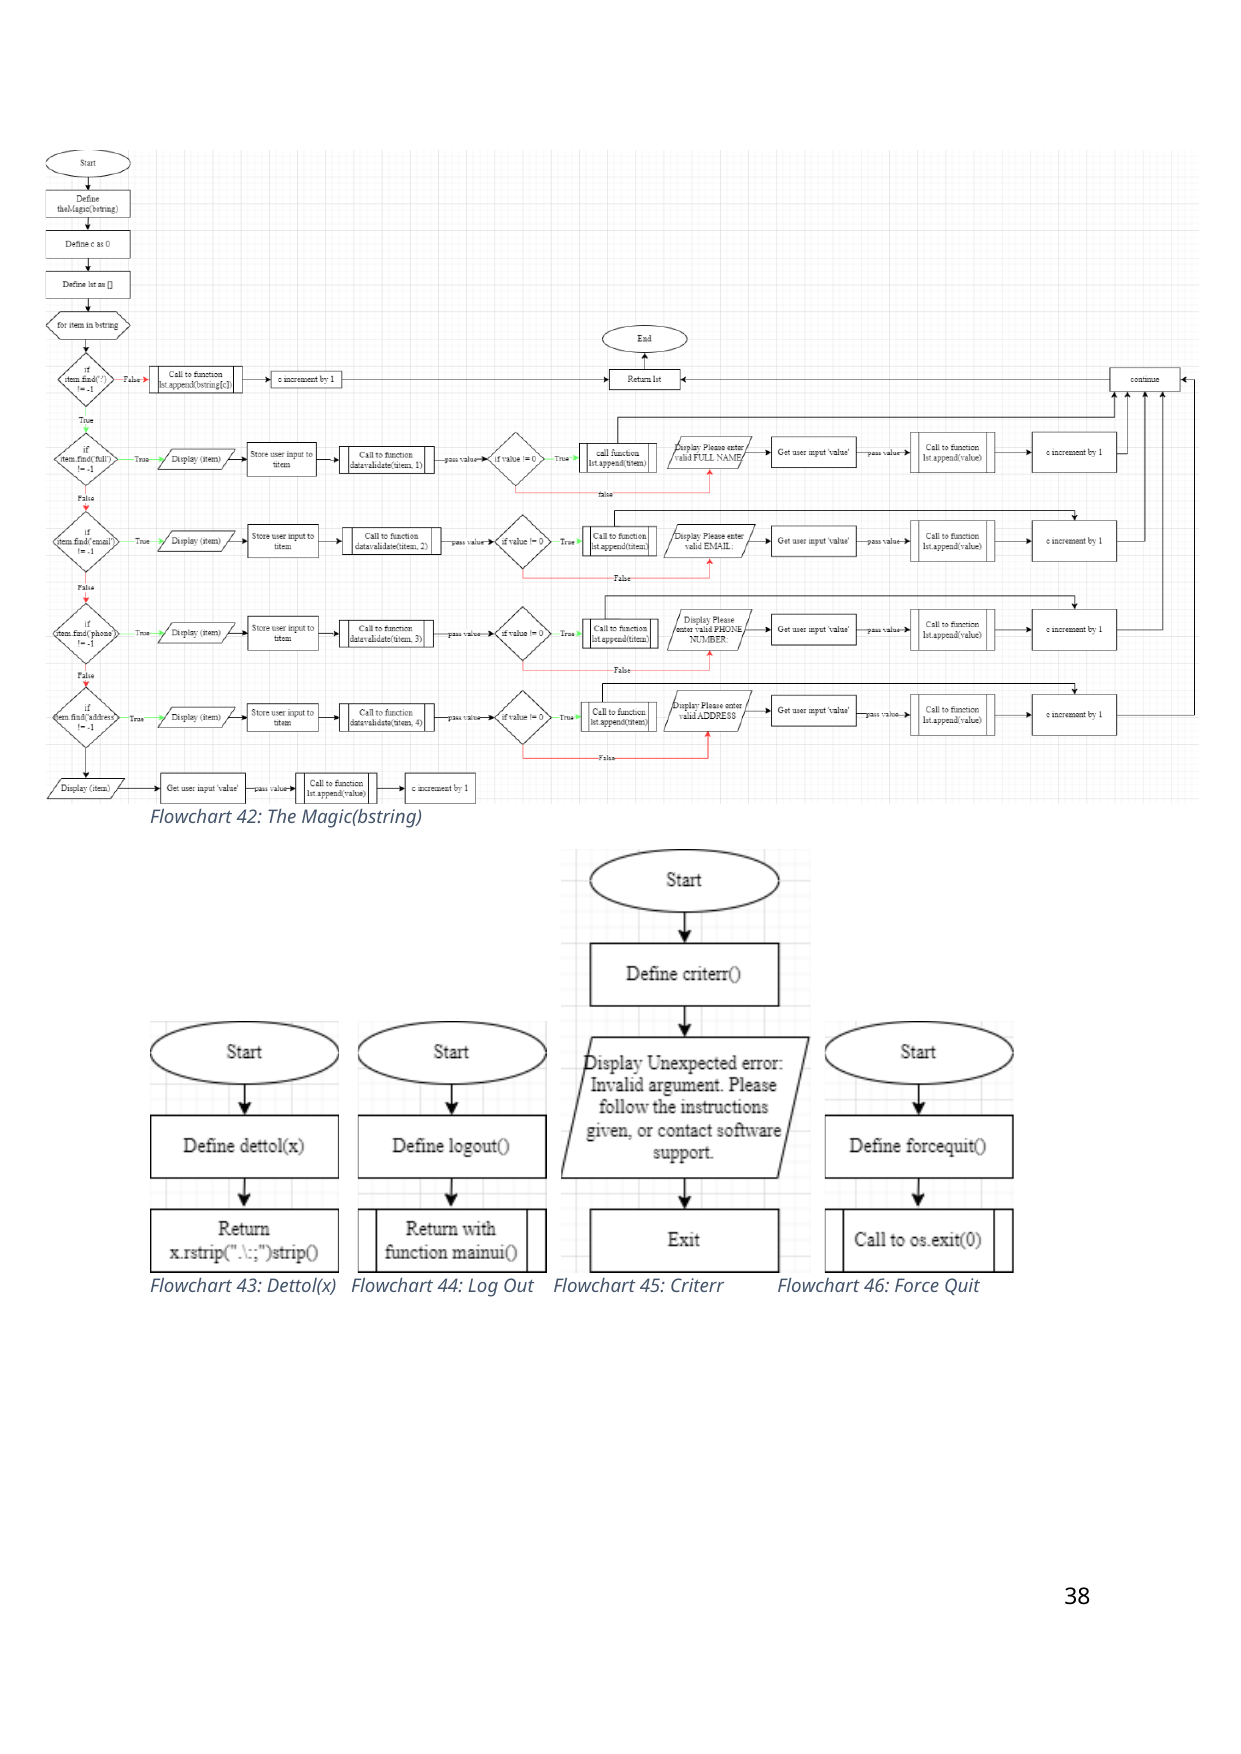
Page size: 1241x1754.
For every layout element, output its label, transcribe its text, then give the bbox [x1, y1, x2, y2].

picture [150, 1021, 339, 1273]
picture [45, 150, 1199, 804]
picture [824, 1021, 1014, 1273]
picture [561, 849, 811, 1273]
picture [357, 1021, 547, 1273]
text Flowchart 42: The Magic(bstring) [150, 804, 1090, 829]
